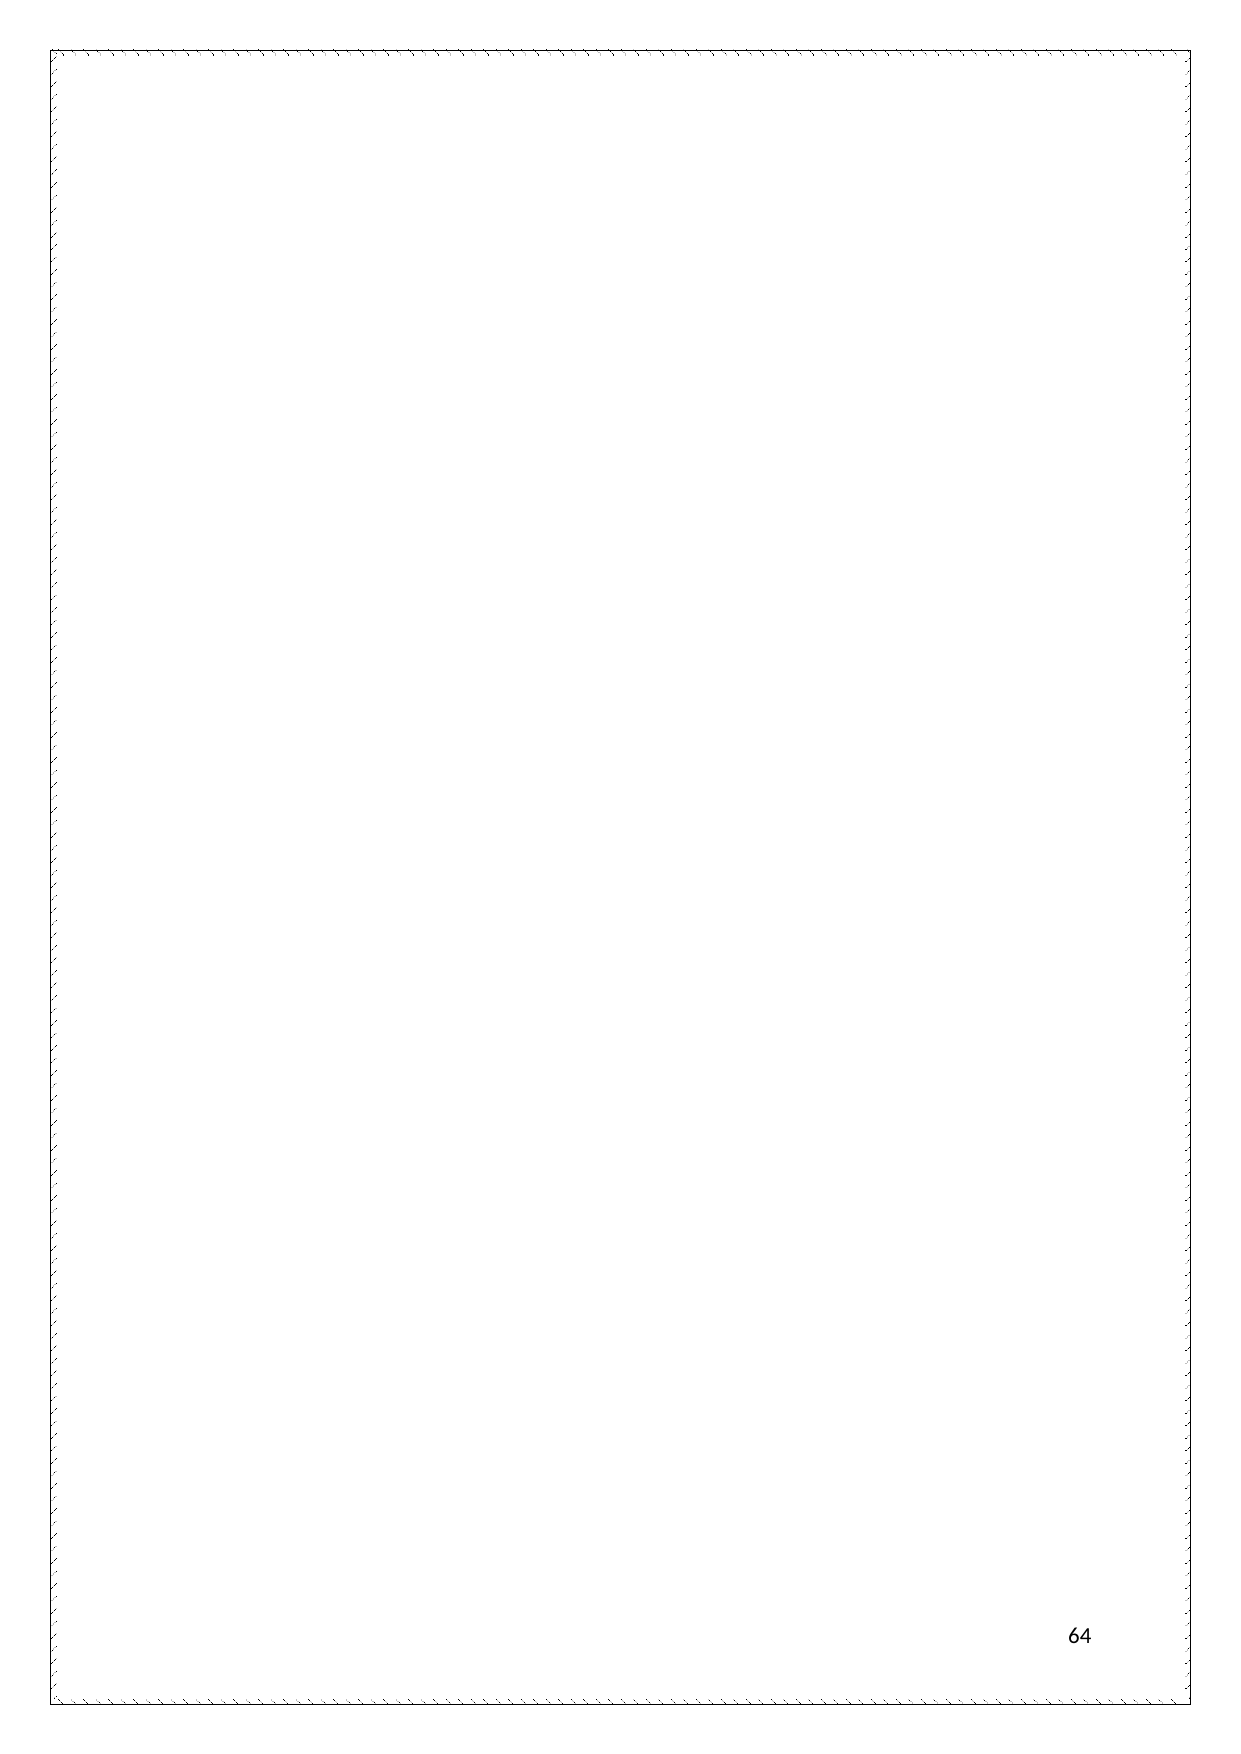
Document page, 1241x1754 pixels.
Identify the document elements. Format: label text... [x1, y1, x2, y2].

text 64 [87, 1622, 1091, 1649]
picture [51, 51, 1190, 1704]
